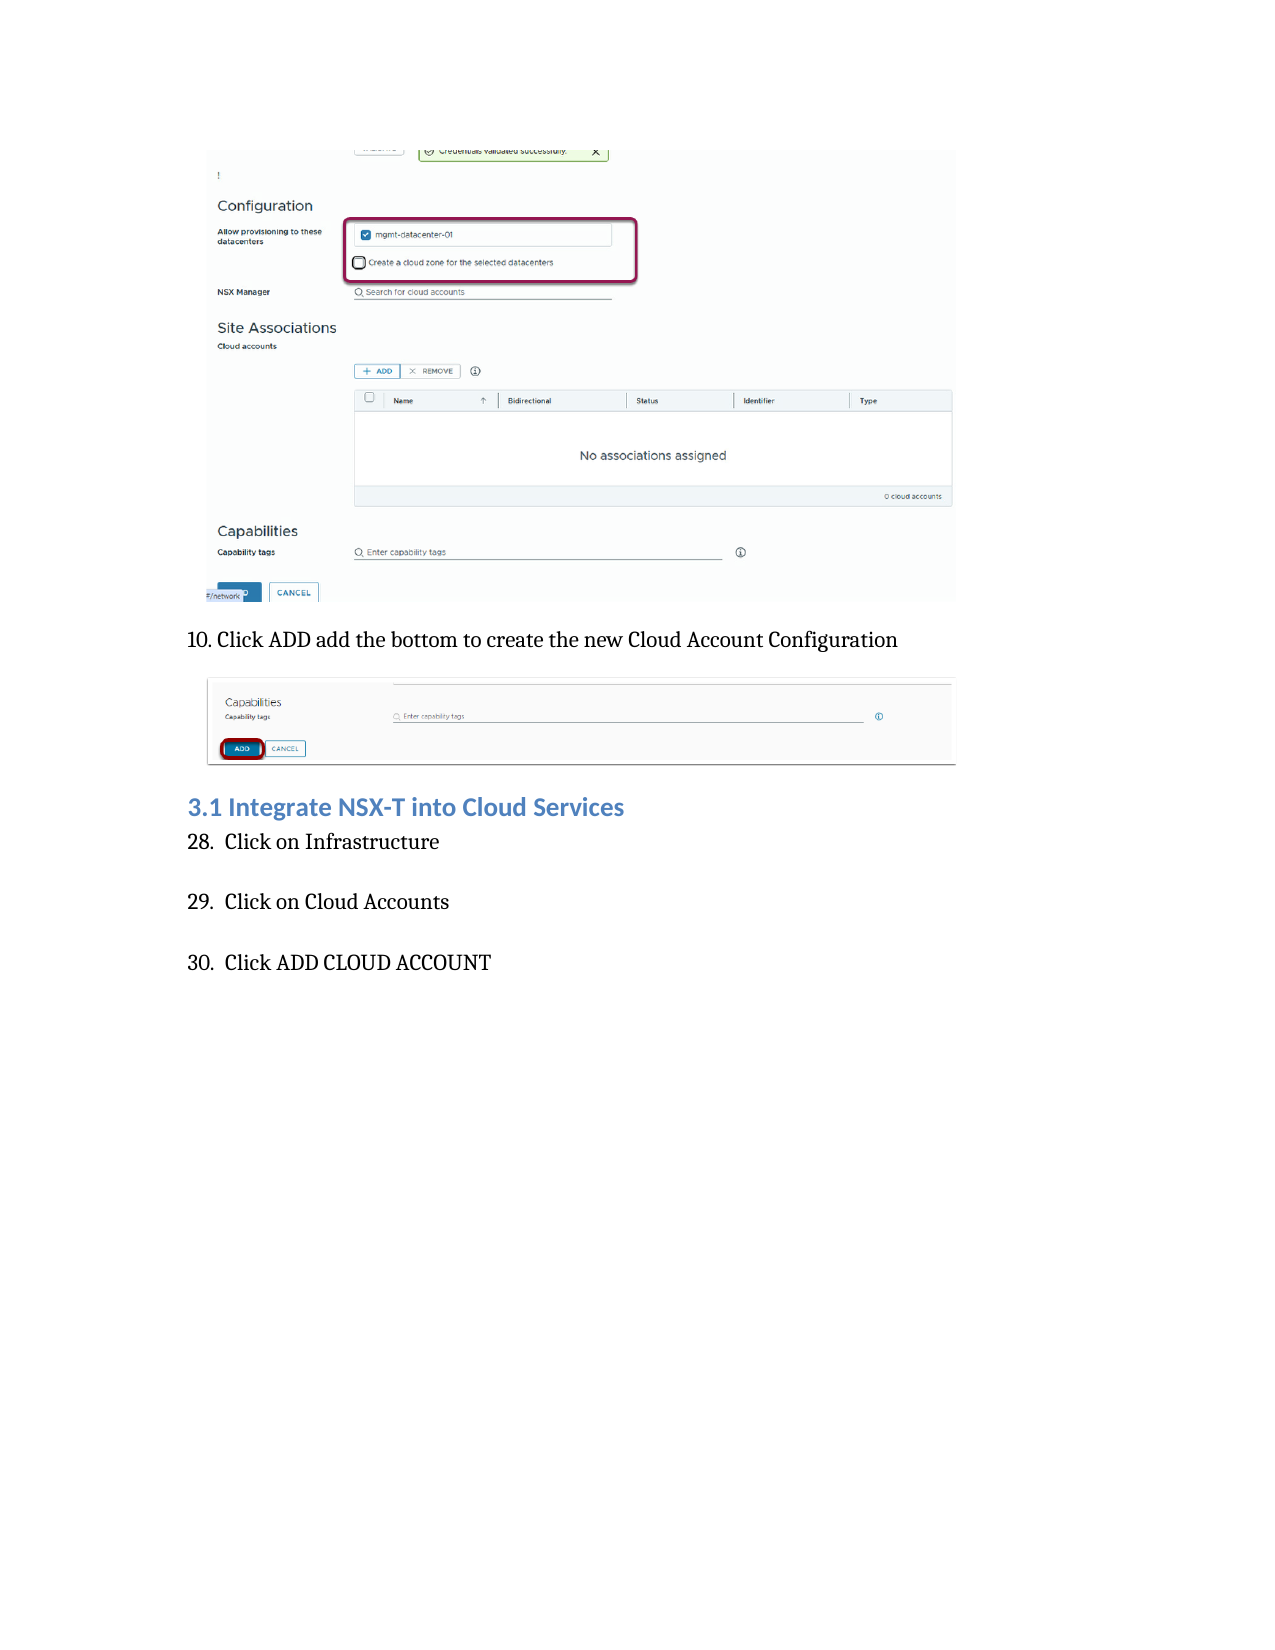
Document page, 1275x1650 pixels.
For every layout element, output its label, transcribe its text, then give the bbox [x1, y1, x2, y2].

list Click on Infrastructure [187, 828, 1087, 885]
list Click on Cloud Accounts [187, 889, 1087, 946]
text 10. Click ADD add the bottom to create the new Cloud Account Configuration [187, 627, 1087, 653]
subtitle 3.1 Integrate NSX-T into Cloud Services [187, 791, 1087, 824]
picture [206, 677, 957, 766]
list Click ADD CLOUD ACCOUNT [187, 949, 1087, 1006]
picture [206, 150, 957, 602]
